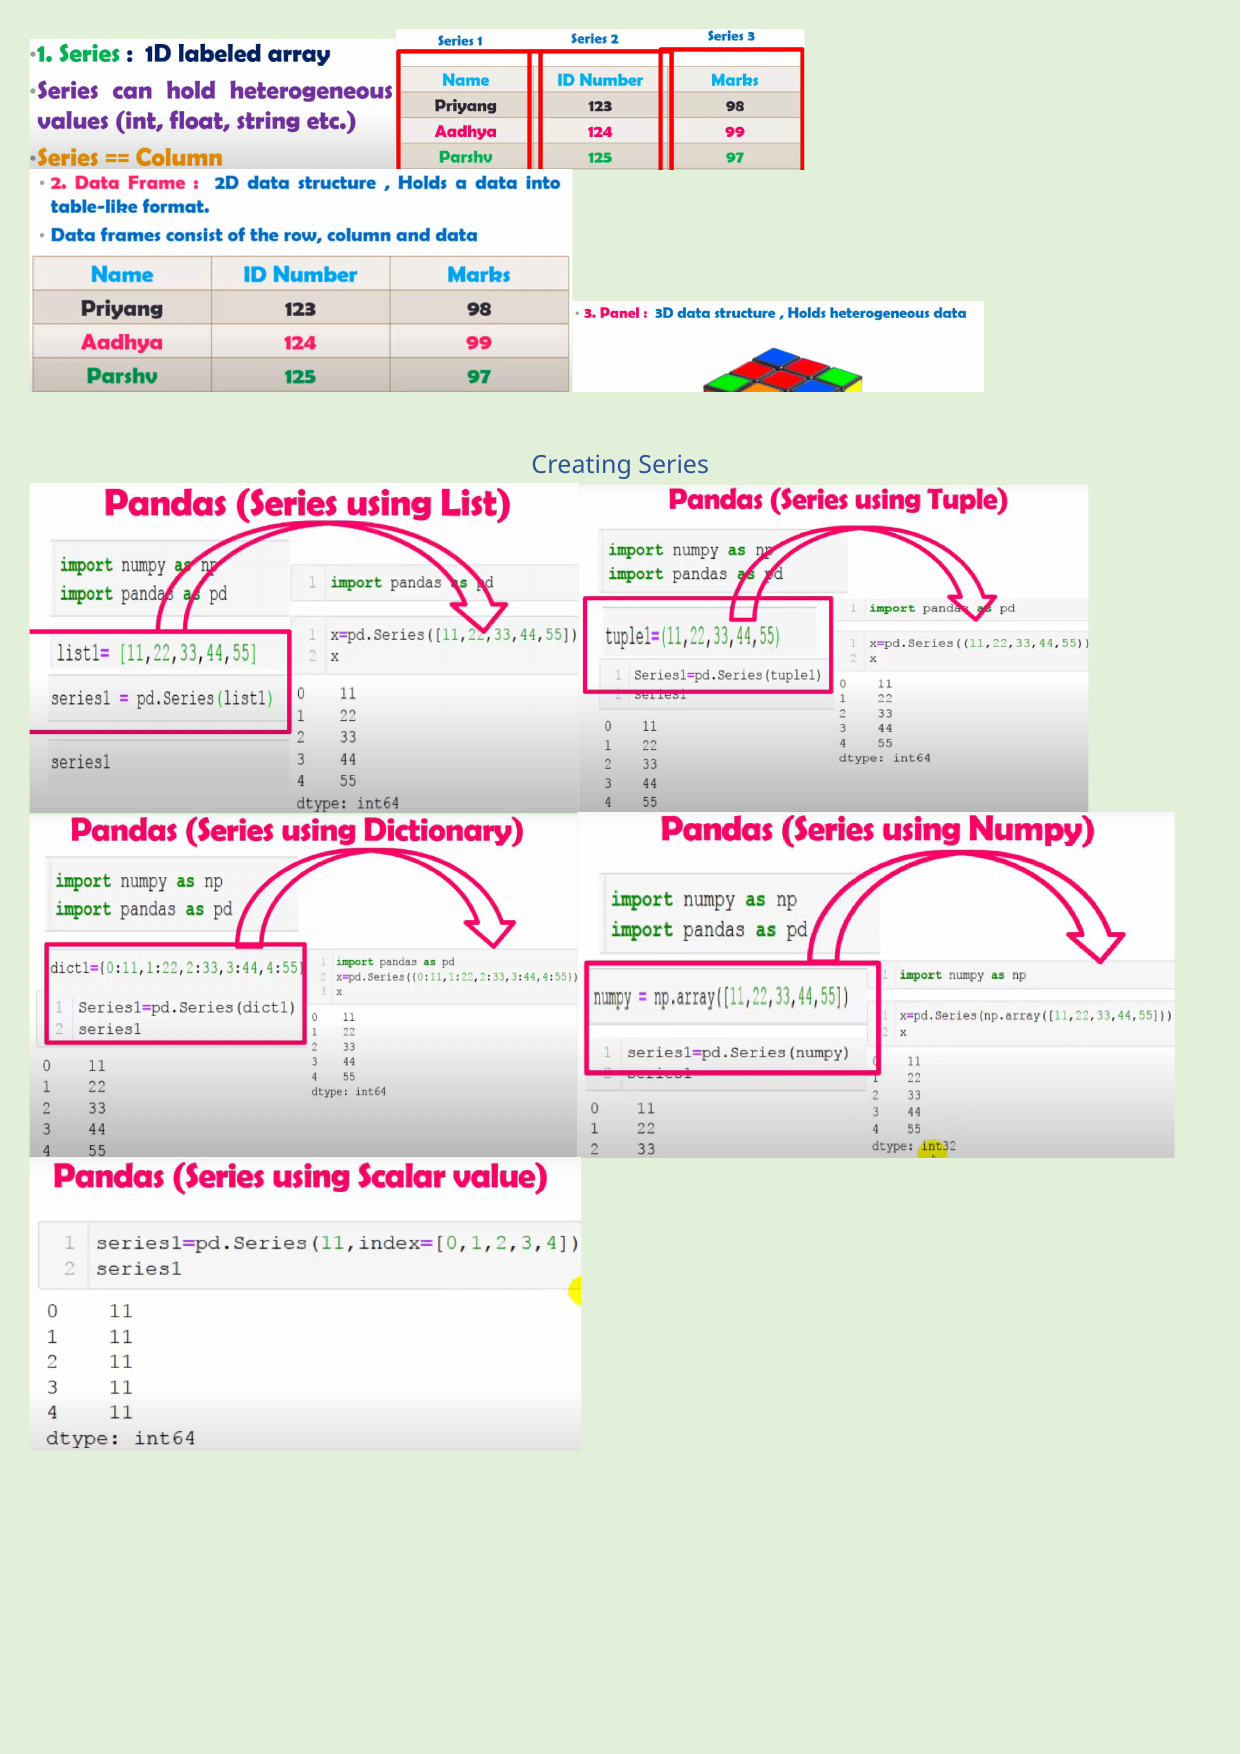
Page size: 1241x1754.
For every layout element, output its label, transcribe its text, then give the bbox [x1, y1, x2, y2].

subtitle Creating Series [29, 447, 1211, 481]
picture [29, 29, 984, 392]
picture [29, 483, 1175, 1451]
